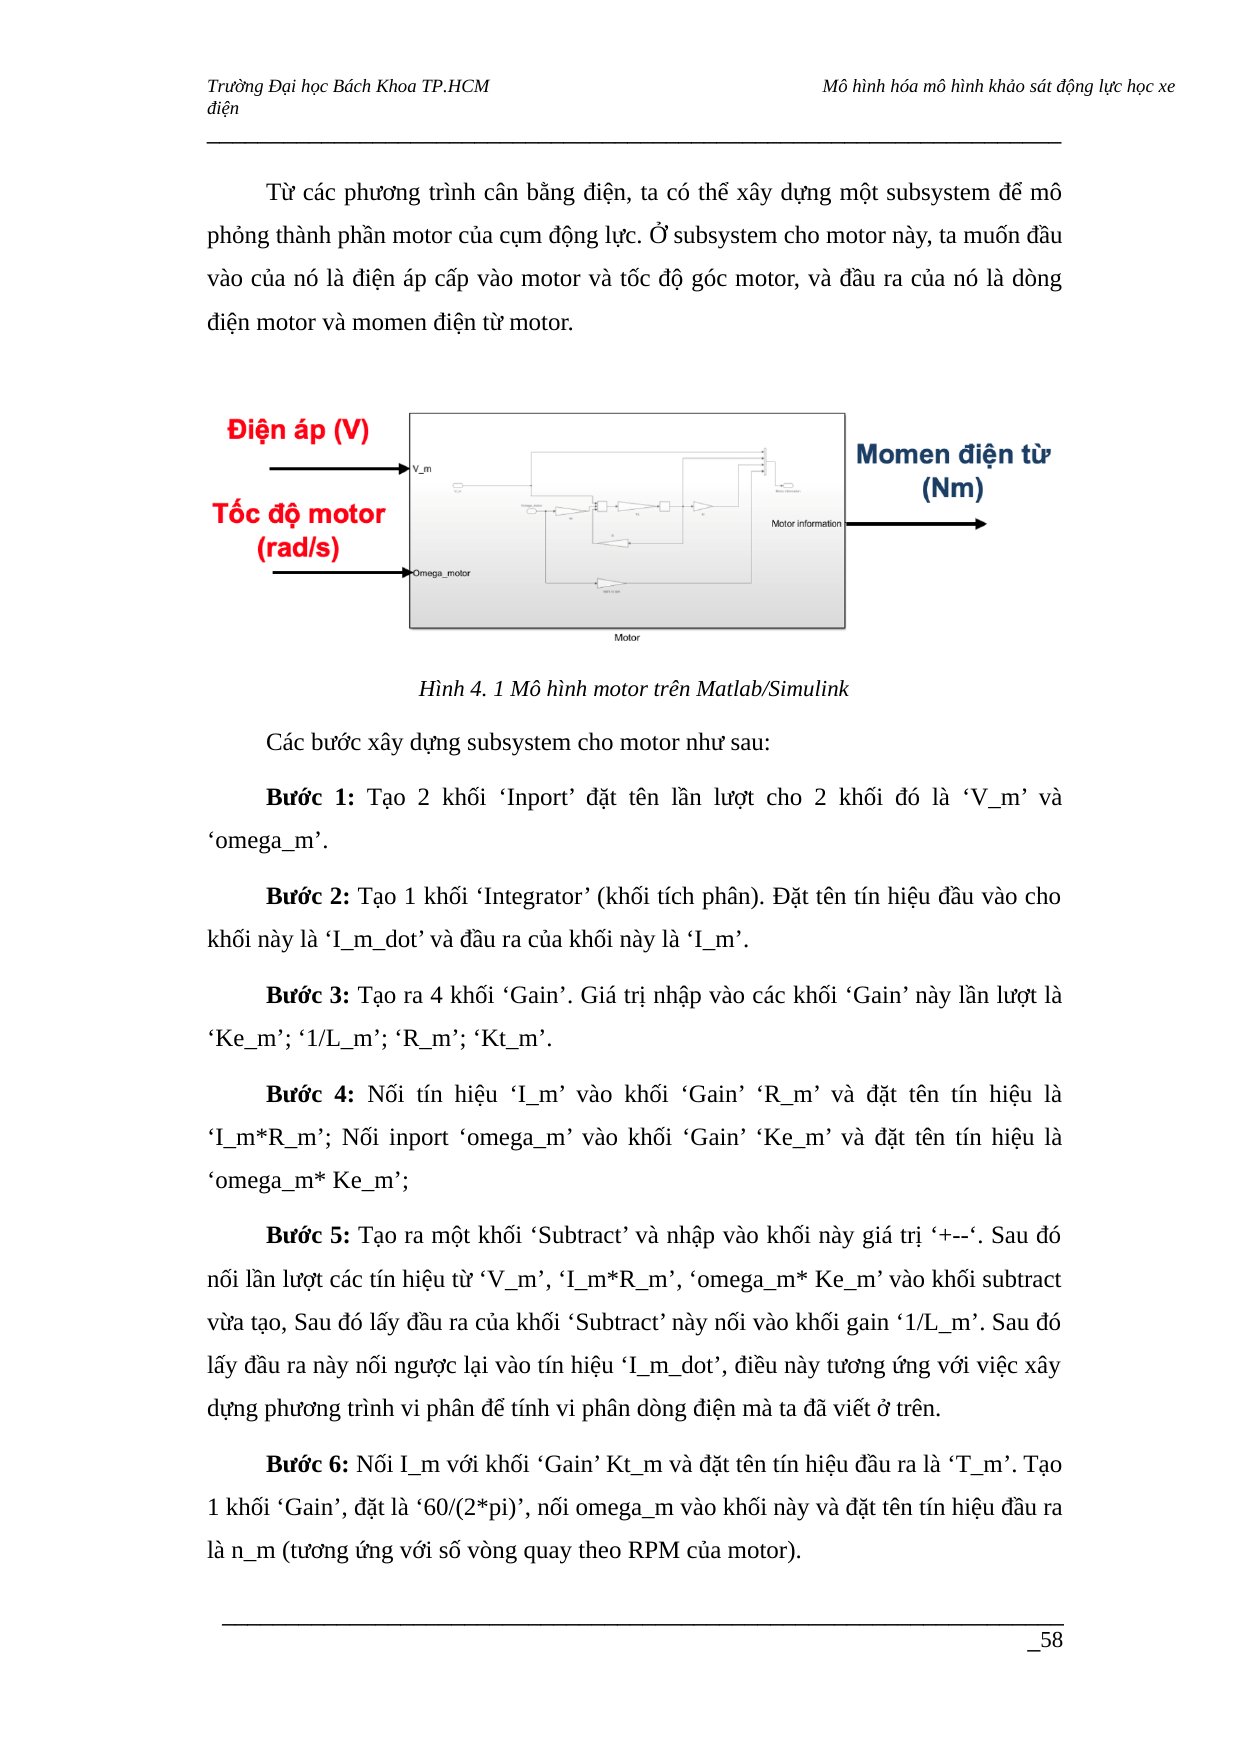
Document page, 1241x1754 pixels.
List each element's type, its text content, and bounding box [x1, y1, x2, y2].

text Bước 5: Tạo ra một khối ‘Subtract’ và nhập vào khối này giá trị ‘+--‘. Sau đó nối lần lượt các tín hiệu từ ‘V_m’, ‘I_m*R_m’, ‘omega_m* Ke_m’ vào khối subtract vừa tạo, Sau đó lấy đầu ra của khối ‘Subtract’ này nối vào khối gain ‘1/L_m’. Sau đó lấy đầu ra này nối ngược lại vào tín hiệu ‘I_m_dot’, điều này tương ứng với việc xây dựng phương trình vi phân để tính vi phân dòng điện mà ta đã viết ở trên. [207, 1221, 1063, 1422]
text Bước 6: Nối I_m với khối ‘Gain’ Kt_m và đặt tên tín hiệu đầu ra là ‘T_m’. Tạo 1 khối ‘Gain’, đặt là ‘60/(2*pi)’, nối omega_m vào khối này và đặt tên tín hiệu đầu ra là n_m (tương ứng với số vòng quay theo RPM của motor). [207, 1449, 1063, 1564]
text Bước 4: Nối tín hiệu ‘I_m’ vào khối ‘Gain’ ‘R_m’ và đặt tên tín hiệu là ‘I_m*R_m’; Nối inport ‘omega_m’ vào khối ‘Gain’ ‘Ke_m’ và đặt tên tín hiệu là ‘omega_m* Ke_m’; [207, 1079, 1063, 1194]
text Từ các phương trình cân bằng điện, ta có thể xây dựng một subsystem để mô phỏng thành phần motor của cụm động lực. Ở subsystem cho motor này, ta muốn đầu vào của nó là điện áp cấp vào motor và tốc độ góc motor, và đầu ra của nó là dòng điện motor và momen điện từ motor. [207, 177, 1063, 335]
text Hình 4. 1 Mô hình motor trên Matlab/Simulink [207, 675, 1063, 701]
text Bước 2: Tạo 1 khối ‘Integrator’ (khối tích phân). Đặt tên tín hiệu đầu vào cho khối này là ‘I_m_dot’ và đầu ra của khối này là ‘I_m’. [207, 881, 1063, 953]
picture [206, 362, 1063, 647]
text Bước 1: Tạo 2 khối ‘Inport’ đặt tên lần lượt cho 2 khối đó là ‘V_m’ và ‘omega_m’. [207, 782, 1063, 854]
text Bước 3: Tạo ra 4 khối ‘Gain’. Giá trị nhập vào các khối ‘Gain’ này lần lượt là ‘Ke_m’; ‘1/L_m’; ‘R_m’; ‘Kt_m’. [207, 980, 1063, 1052]
text Các bước xây dựng subsystem cho motor như sau: [207, 727, 1063, 756]
